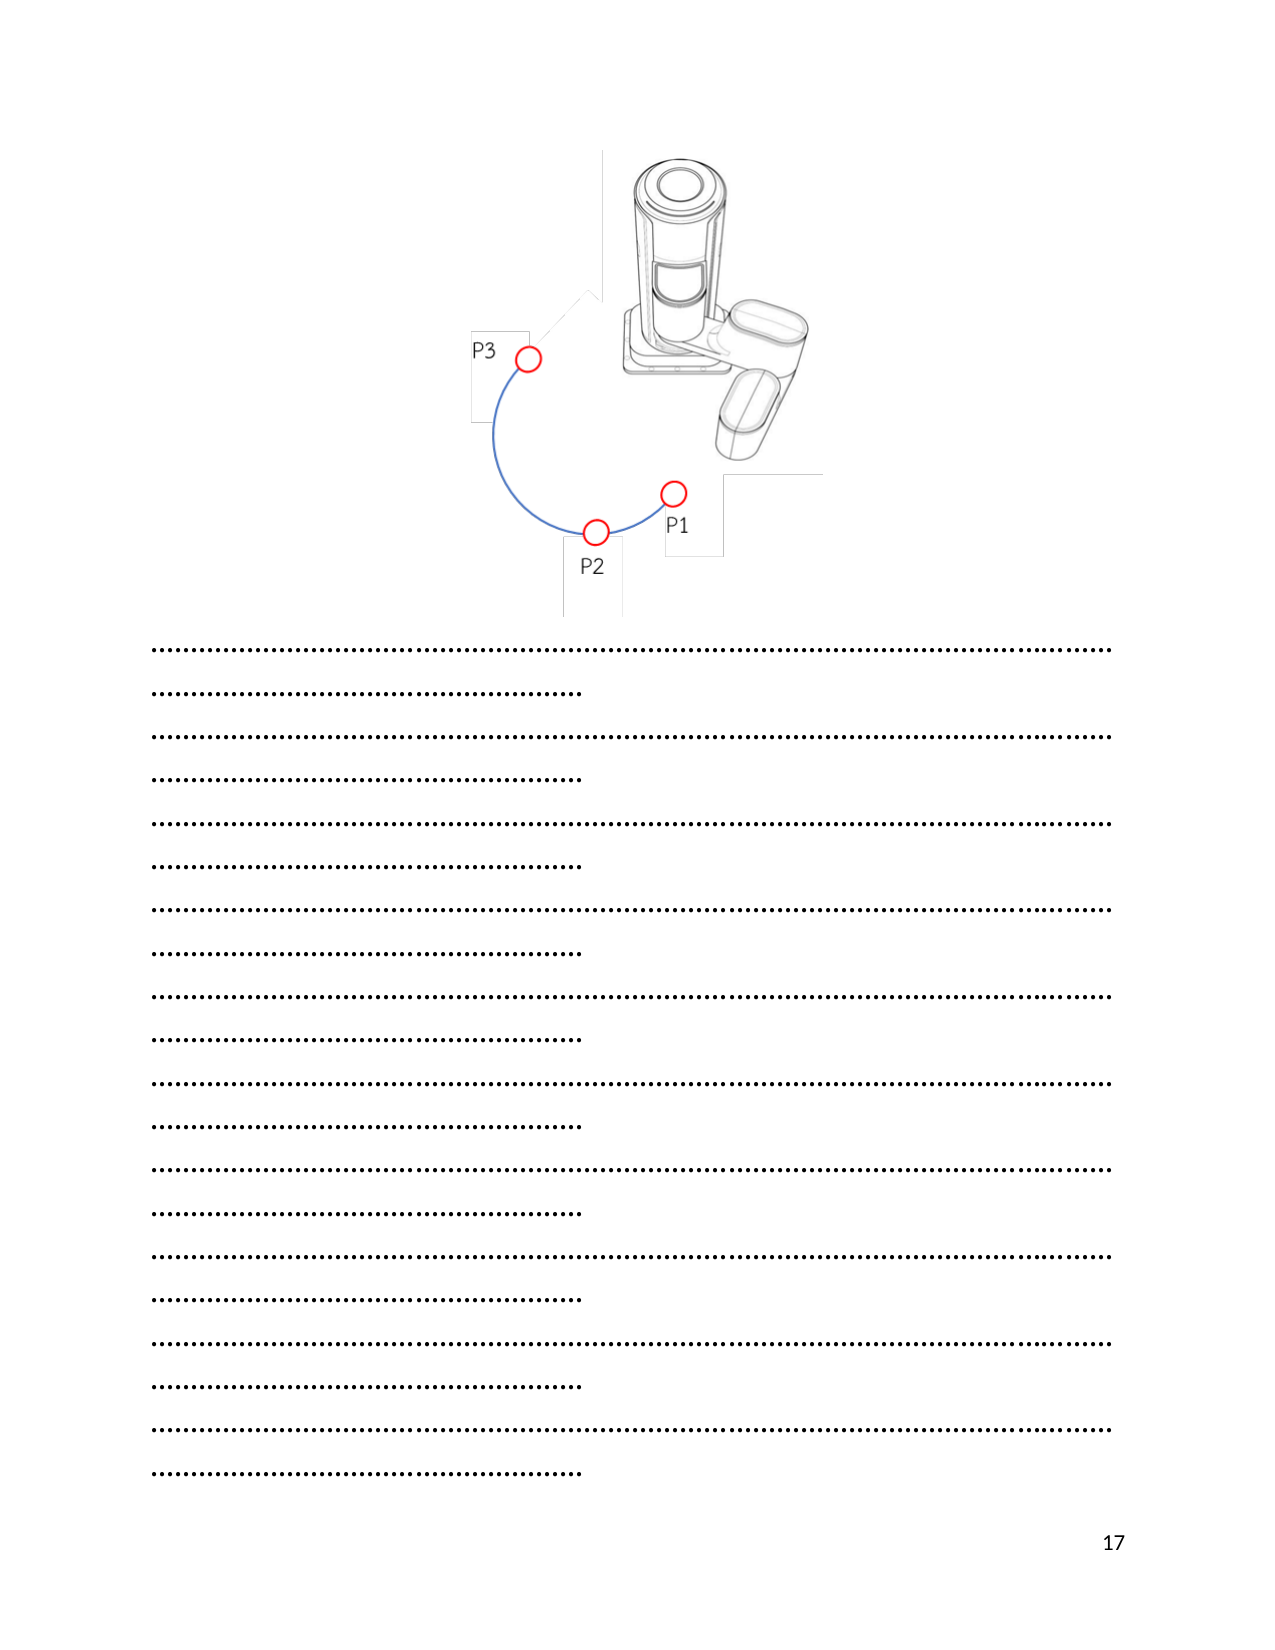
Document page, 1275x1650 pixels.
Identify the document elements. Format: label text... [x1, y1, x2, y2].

text ………………………………………………………………………………………………………………………………………………………… [150, 790, 1125, 877]
text ………………………………………………………………………………………………………………………………………………………… [150, 617, 1125, 704]
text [150, 1310, 1125, 1397]
text ………………………………………………………………………………………………………………………………………………………… [150, 1050, 1125, 1137]
picture [452, 150, 823, 617]
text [150, 1224, 1125, 1310]
text ………………………………………………………………………………………………………………………………………………………… [150, 964, 1125, 1050]
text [150, 1397, 1125, 1484]
text ………………………………………………………………………………………………………………………………………………………… [150, 704, 1125, 790]
text ………………………………………………………………………………………………………………………………………………………… [150, 1137, 1125, 1224]
text ………………………………………………………………………………………………………………………………………………………… [150, 877, 1125, 964]
